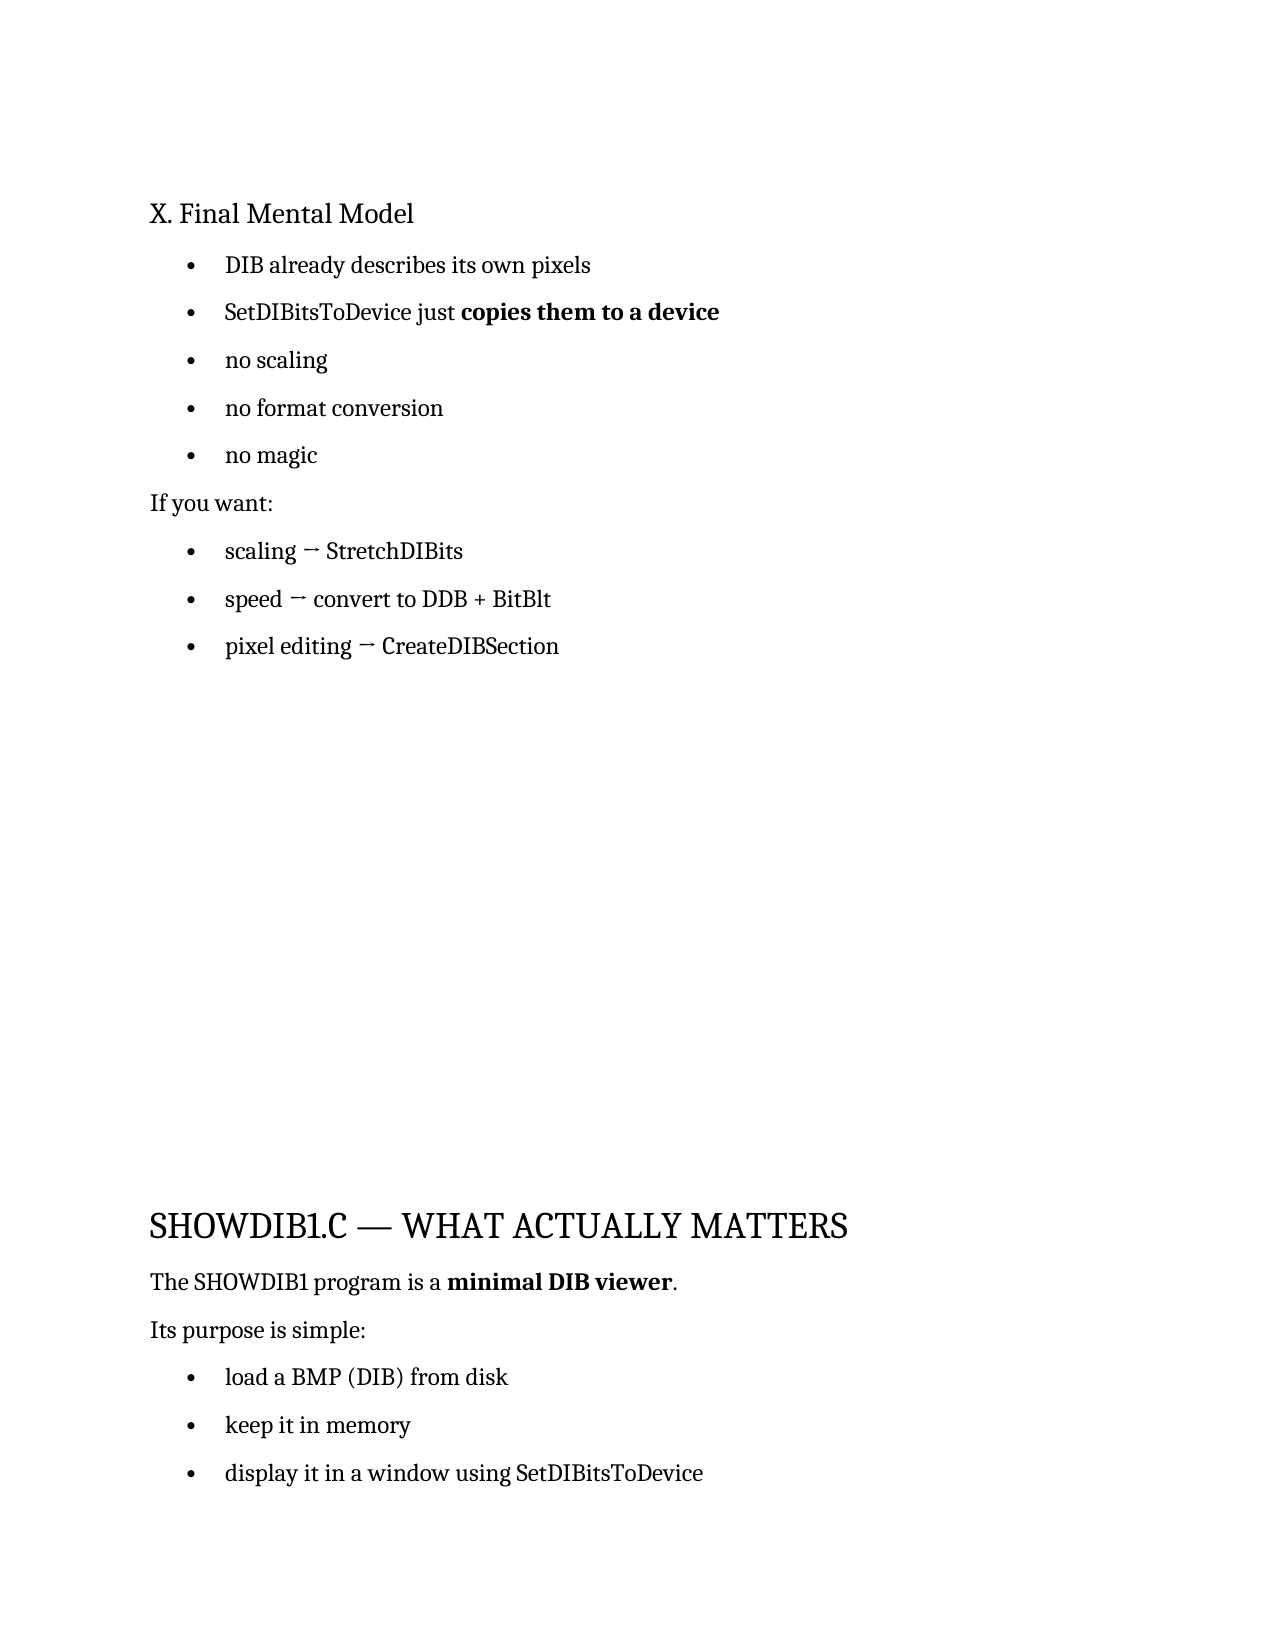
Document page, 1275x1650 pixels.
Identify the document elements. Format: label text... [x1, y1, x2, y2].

list SetDIBitsToDevice just copies them to a device [187, 298, 1125, 327]
list speed → convert to DDB + BitBlt [187, 584, 1125, 613]
text Its purpose is simple: [150, 1316, 1125, 1344]
list DIB already describes its own pixels [187, 251, 1125, 279]
list no magic [187, 441, 1125, 470]
list no scaling [187, 346, 1125, 375]
list load a BMP (DIB) from disk [187, 1363, 1125, 1392]
list display it in a window using SetDIBitsToDevice [187, 1459, 1125, 1487]
list pixel editing → CreateDIBSection [187, 632, 1125, 661]
text X. Final Mental Model [150, 198, 1125, 231]
text The SHOWDIB1 program is a minimal DIB viewer. [150, 1268, 1125, 1297]
list no format conversion [187, 394, 1125, 422]
text If you want: [150, 489, 1125, 518]
text SHOWDIB1.C — WHAT ACTUALLY MATTERS [150, 1205, 1125, 1248]
list keep it in memory [187, 1411, 1125, 1440]
list scaling → StretchDIBits [187, 537, 1125, 566]
